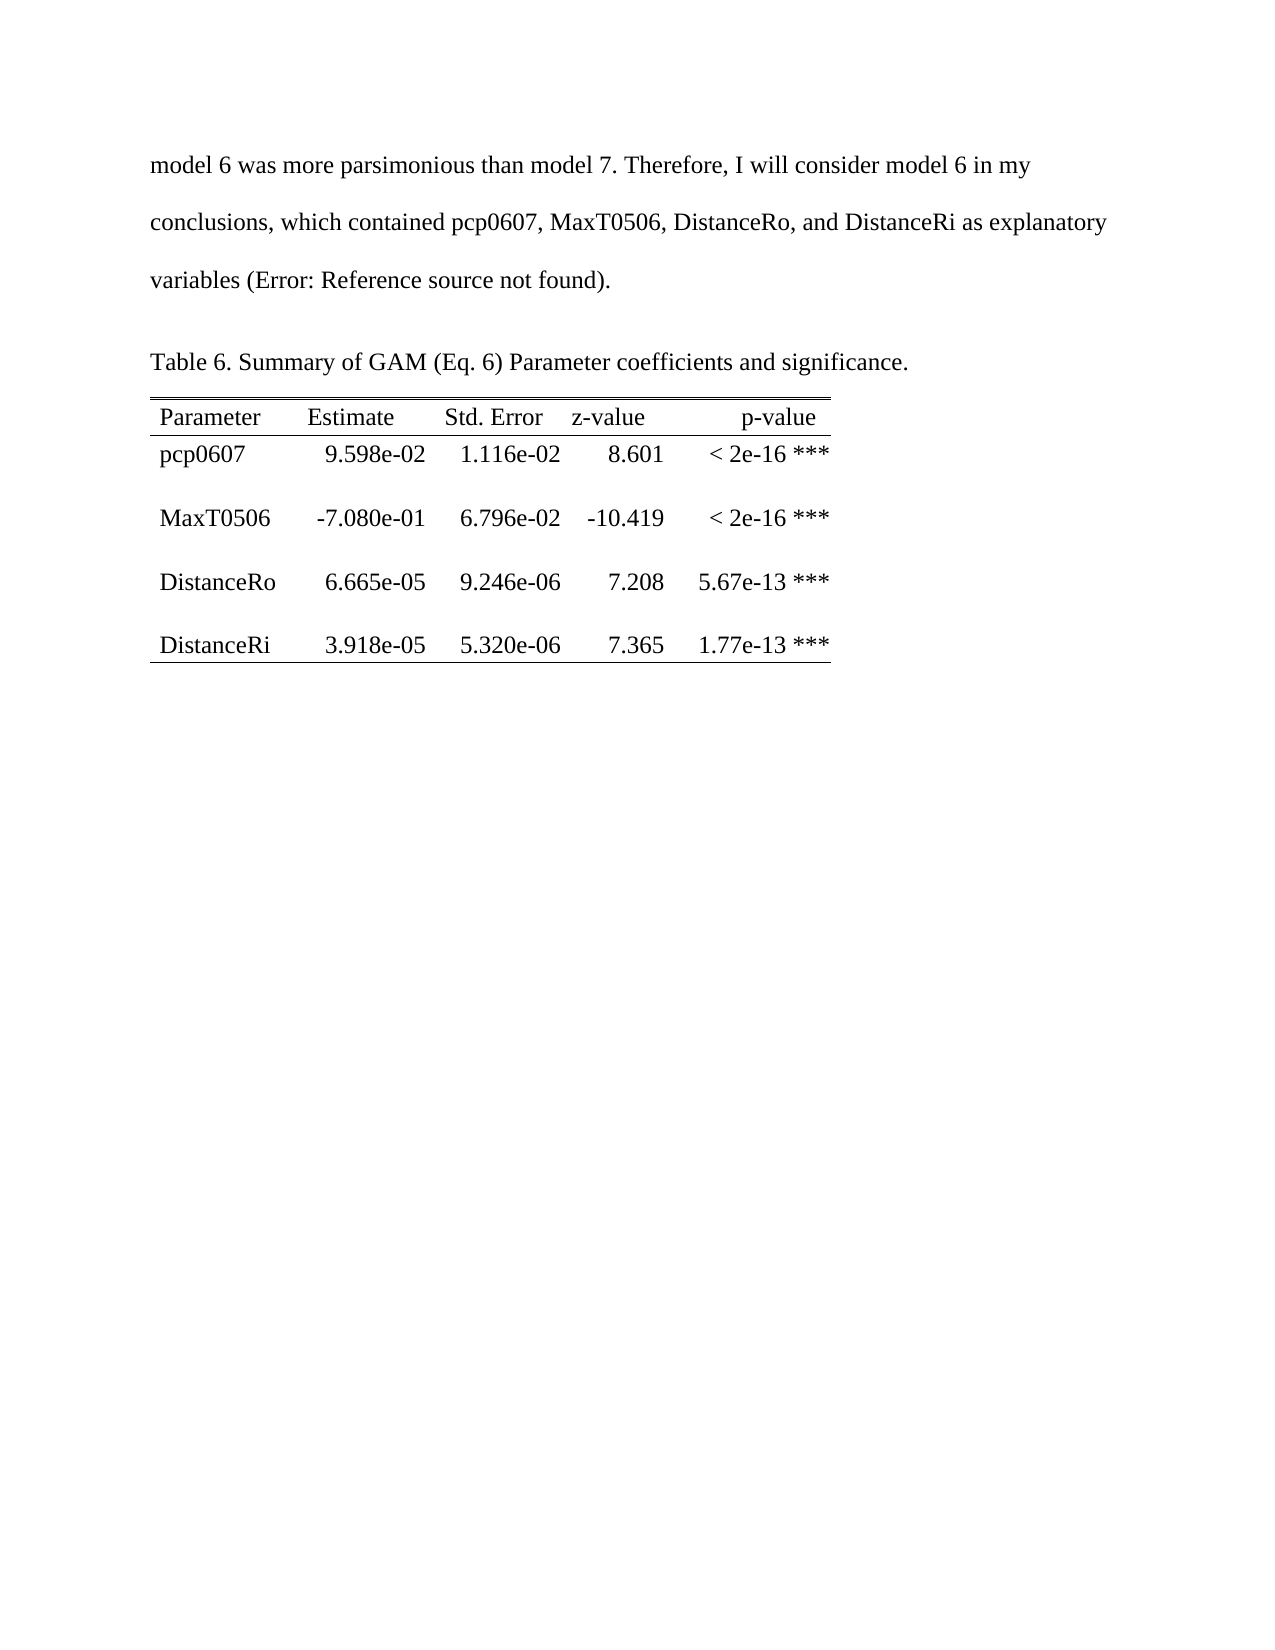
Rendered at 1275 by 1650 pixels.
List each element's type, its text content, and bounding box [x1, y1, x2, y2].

table_cell 9.598e-02 [298, 436, 435, 500]
table_cell 3.918e-05 [298, 627, 435, 662]
table_cell 1.116e-02 [435, 436, 570, 500]
table_header p-value [666, 400, 831, 435]
table_header Std. Error [435, 400, 570, 435]
table_cell 9.246e-06 [435, 564, 570, 627]
table_cell 7.208 [570, 564, 666, 627]
text Table 6. Summary of GAM (Eq. 6) Parameter coefficients and significance. [150, 347, 1125, 376]
table_cell pcp0607 [150, 436, 298, 500]
table_cell < 2e-16 *** [666, 436, 831, 500]
table_header Parameter [150, 400, 298, 435]
table_cell 6.796e-02 [435, 500, 570, 563]
table_cell 6.665e-05 [298, 564, 435, 627]
table_cell -10.419 [570, 500, 666, 563]
table_header Estimate [298, 400, 435, 435]
table_cell DistanceRi [150, 627, 298, 662]
table_cell 1.77e-13 *** [666, 627, 831, 662]
table_cell < 2e-16 *** [666, 500, 831, 563]
table_cell 5.67e-13 *** [666, 564, 831, 627]
table_cell DistanceRo [150, 564, 298, 627]
table_header z-value [570, 400, 666, 435]
table_cell -7.080e-01 [298, 500, 435, 563]
table_cell 7.365 [570, 627, 666, 662]
table_cell MaxT0506 [150, 500, 298, 563]
table_cell 8.601 [570, 436, 666, 500]
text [150, 150, 1125, 294]
table_cell 5.320e-06 [435, 627, 570, 662]
